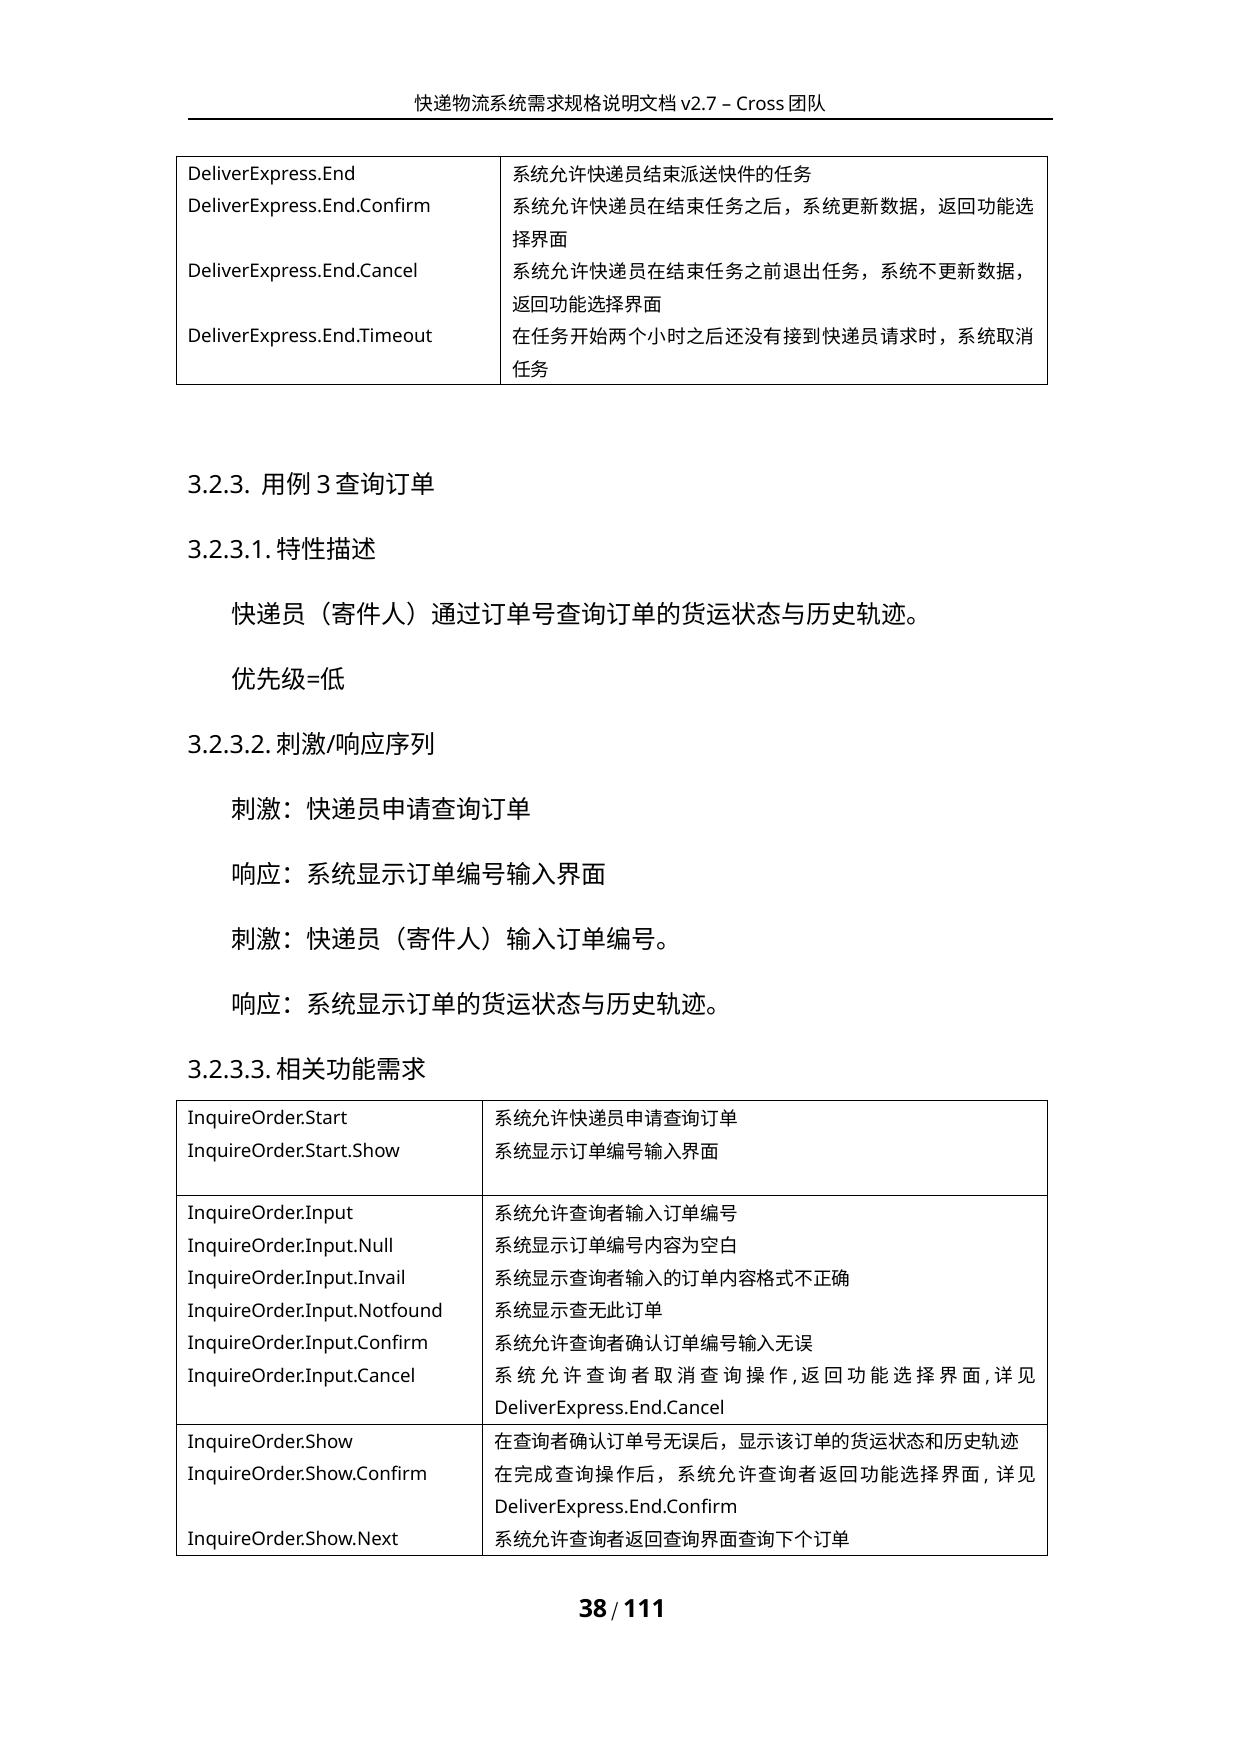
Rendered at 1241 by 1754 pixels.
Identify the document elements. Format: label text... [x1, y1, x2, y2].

text 相关功能需求 [187, 1035, 1053, 1100]
table_header InquireOrder.Start InquireOrder.Start.Show [177, 1101, 482, 1195]
text 响应：系统显示订单编号输入界面 [231, 840, 1053, 905]
text 刺激/响应序列 [187, 710, 1053, 775]
table_cell 系统允许查询者输入订单编号 系统显示订单编号内容为空白 系统显示查询者输入的订单内容格式不正确 系统显示查无此订单 系统允许查询者确认订单编号输入无误 系统允许查询者取消查询操作,返回功能选择界面,详见DeliverExpress.End.Cancel [483, 1196, 1047, 1423]
table_cell InquireOrder.Show InquireOrder.Show.Confirm InquireOrder.Show.Next [177, 1425, 482, 1554]
table_cell 在查询者确认订单号无误后，显示该订单的货运状态和历史轨迹 在完成查询操作后，系统允许查询者返回功能选择界面, 详见DeliverExpress.End.Confirm 系统允许查询者返回查询界面查询下个订单 [483, 1425, 1047, 1554]
text 优先级=低 [187, 645, 1053, 710]
table_header 系统允许快递员申请查询订单 系统显示订单编号输入界面 [483, 1101, 1047, 1195]
text 快递员（寄件人）通过订单号查询订单的货运状态与历史轨迹。 [187, 580, 1053, 645]
table_cell 系统允许快递员结束派送快件的任务 系统允许快递员在结束任务之后，系统更新数据，返回功能选择界面 系统允许快递员在结束任务之前退出任务，系统不更新数据，返回功能选择界面 在任务开始两个小时之后还没有接到快递员请求时，系统取消任务 [501, 157, 1047, 384]
table_cell DeliverExpress.End DeliverExpress.End.Confirm DeliverExpress.End.Cancel DeliverExpress.End.Timeout [177, 157, 500, 384]
text 刺激：快递员（寄件人）输入订单编号。 [231, 905, 1053, 970]
text 特性描述 [187, 515, 1053, 580]
text 用例3查询订单 [187, 450, 1053, 515]
table_cell InquireOrder.Input InquireOrder.Input.Null InquireOrder.Input.Invail InquireOrder.Input.Notfound InquireOrder.Input.Confirm InquireOrder.Input.Cancel [177, 1196, 482, 1423]
text 响应：系统显示订单的货运状态与历史轨迹。 [231, 970, 1053, 1035]
text 刺激：快递员申请查询订单 [231, 775, 1053, 840]
